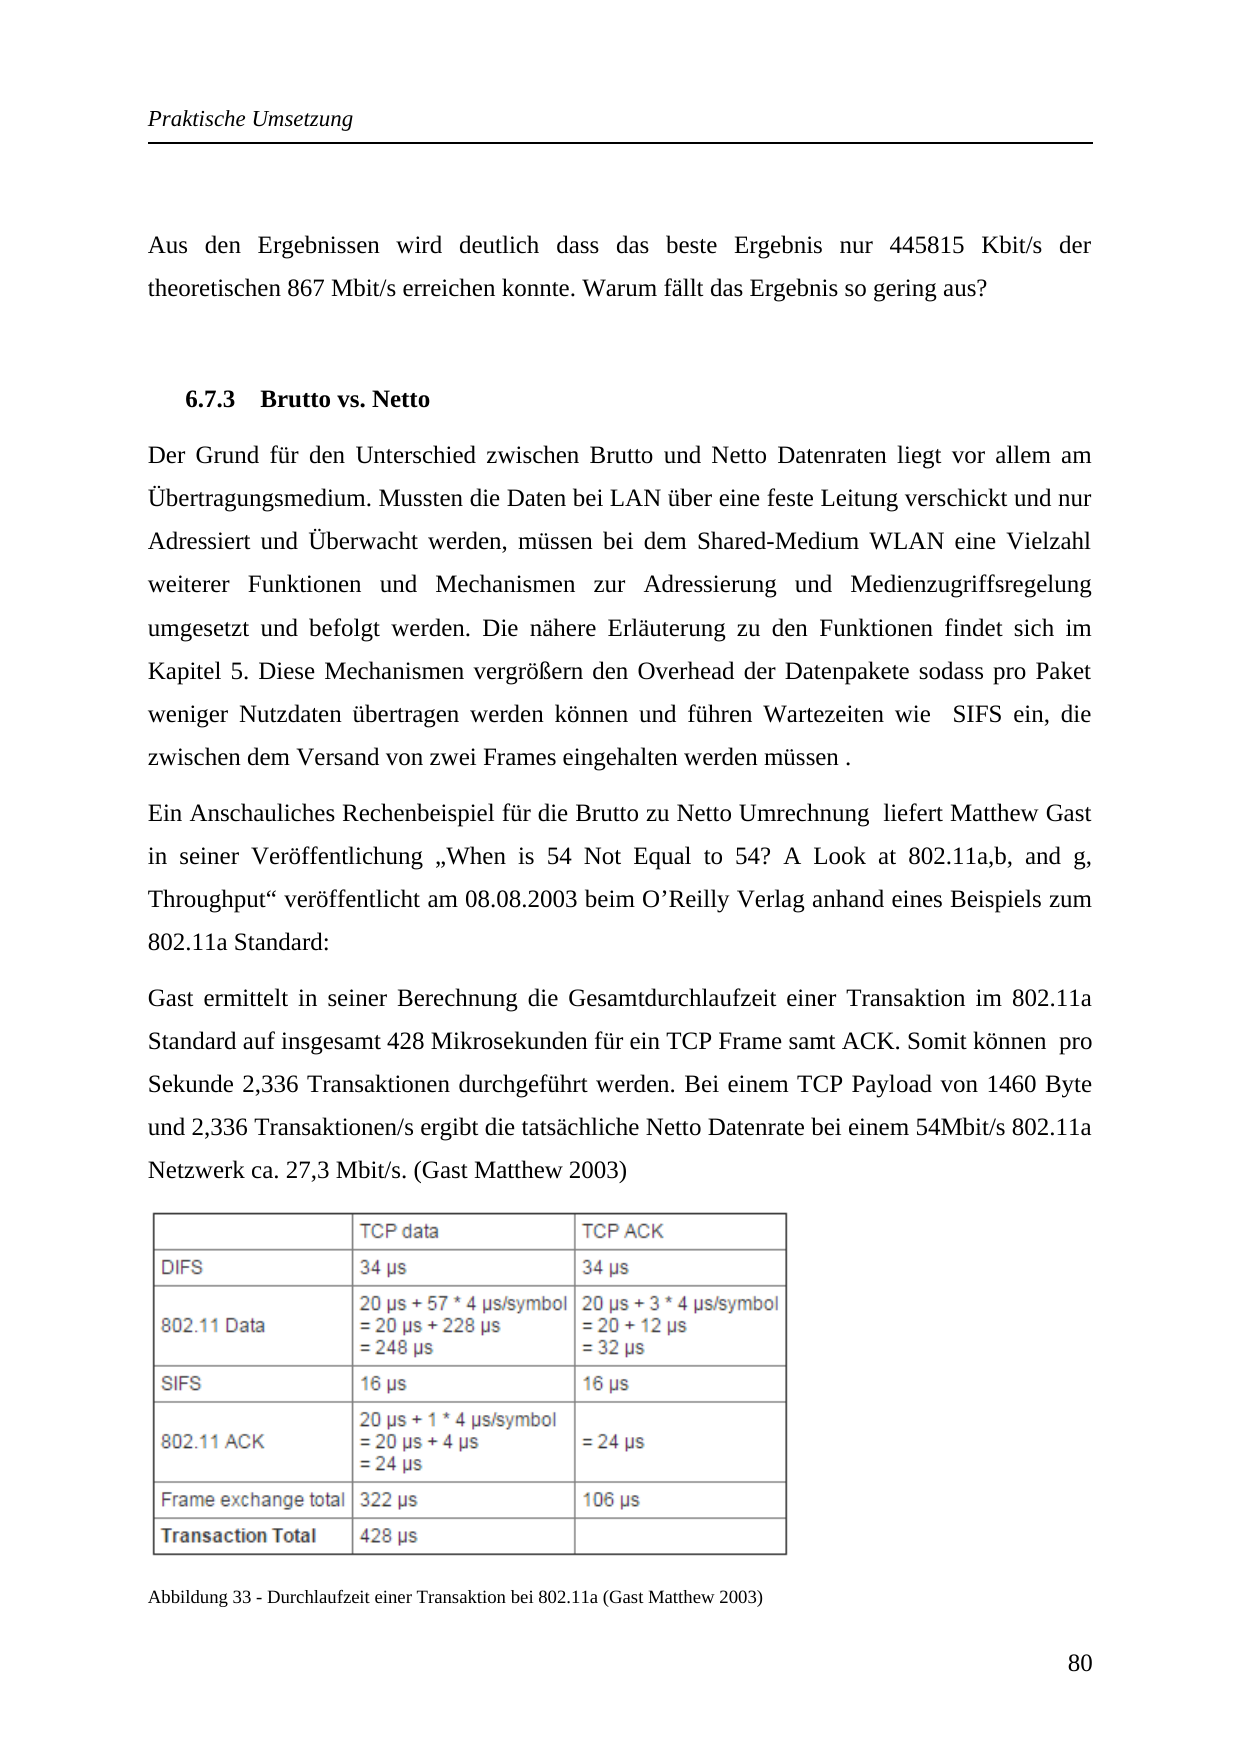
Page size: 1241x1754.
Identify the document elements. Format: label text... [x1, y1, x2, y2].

subtitle Brutto vs. Netto [185, 384, 1093, 413]
text Der Grund für den Unterschied zwischen Brutto und Netto Datenraten liegt vor allem am Übertragungsmedium. Mussten die Daten bei LAN über eine feste Leitung verschickt und nur Adressiert und Überwacht werden, müssen bei dem Shared-Medium WLAN eine Vielzahl weiterer Funktionen und Mechanismen zur Adressierung und Medienzugriffsregelung umgesetzt und befolgt werden. Die nähere Erläuterung zu den Funktionen findet sich im Kapitel 5. Diese Mechanismen vergrößern den Overhead der Datenpakete sodass pro Paket weniger Nutzdaten übertragen werden können und führen Wartezeiten wie SIFS ein, die zwischen dem Versand von zwei Frames eingehalten werden müssen . [148, 440, 1093, 771]
text Ein Anschauliches Rechenbeispiel für die Brutto zu Netto Umrechnung liefert Matthew Gast in seiner Veröffentlichung „When is 54 Not Equal to 54? A Look at 802.11a,b, and g, Throughput“ veröffentlicht am 08.08.2003 beim O’Reilly Verlag anhand eines Beispiels zum 802.11a Standard: [148, 798, 1093, 956]
text Abbildung 33 - Durchlaufzeit einer Transaktion bei 802.11a (Gast Matthew 2003) [148, 1586, 1093, 1608]
picture [147, 1210, 792, 1560]
text Gast ermittelt in seiner Berechnung die Gesamtdurchlaufzeit einer Transaktion im 802.11a Standard auf insgesamt 428 Mikrosekunden für ein TCP Frame samt ACK. Somit können pro Sekunde 2,336 Transaktionen durchgeführt werden. Bei einem TCP Payload von 1460 Byte und 2,336 Transaktionen/s ergibt die tatsächliche Netto Datenrate bei einem 54Mbit/s 802.11a Netzwerk ca. 27,3 Mbit/s. (Gast Matthew 2003) [148, 983, 1093, 1184]
text Aus den Ergebnissen wird deutlich dass das beste Ergebnis nur 445815 Kbit/s der theoretischen 867 Mbit/s erreichen konnte. Warum fällt das Ergebnis so gering aus? [148, 230, 1093, 302]
